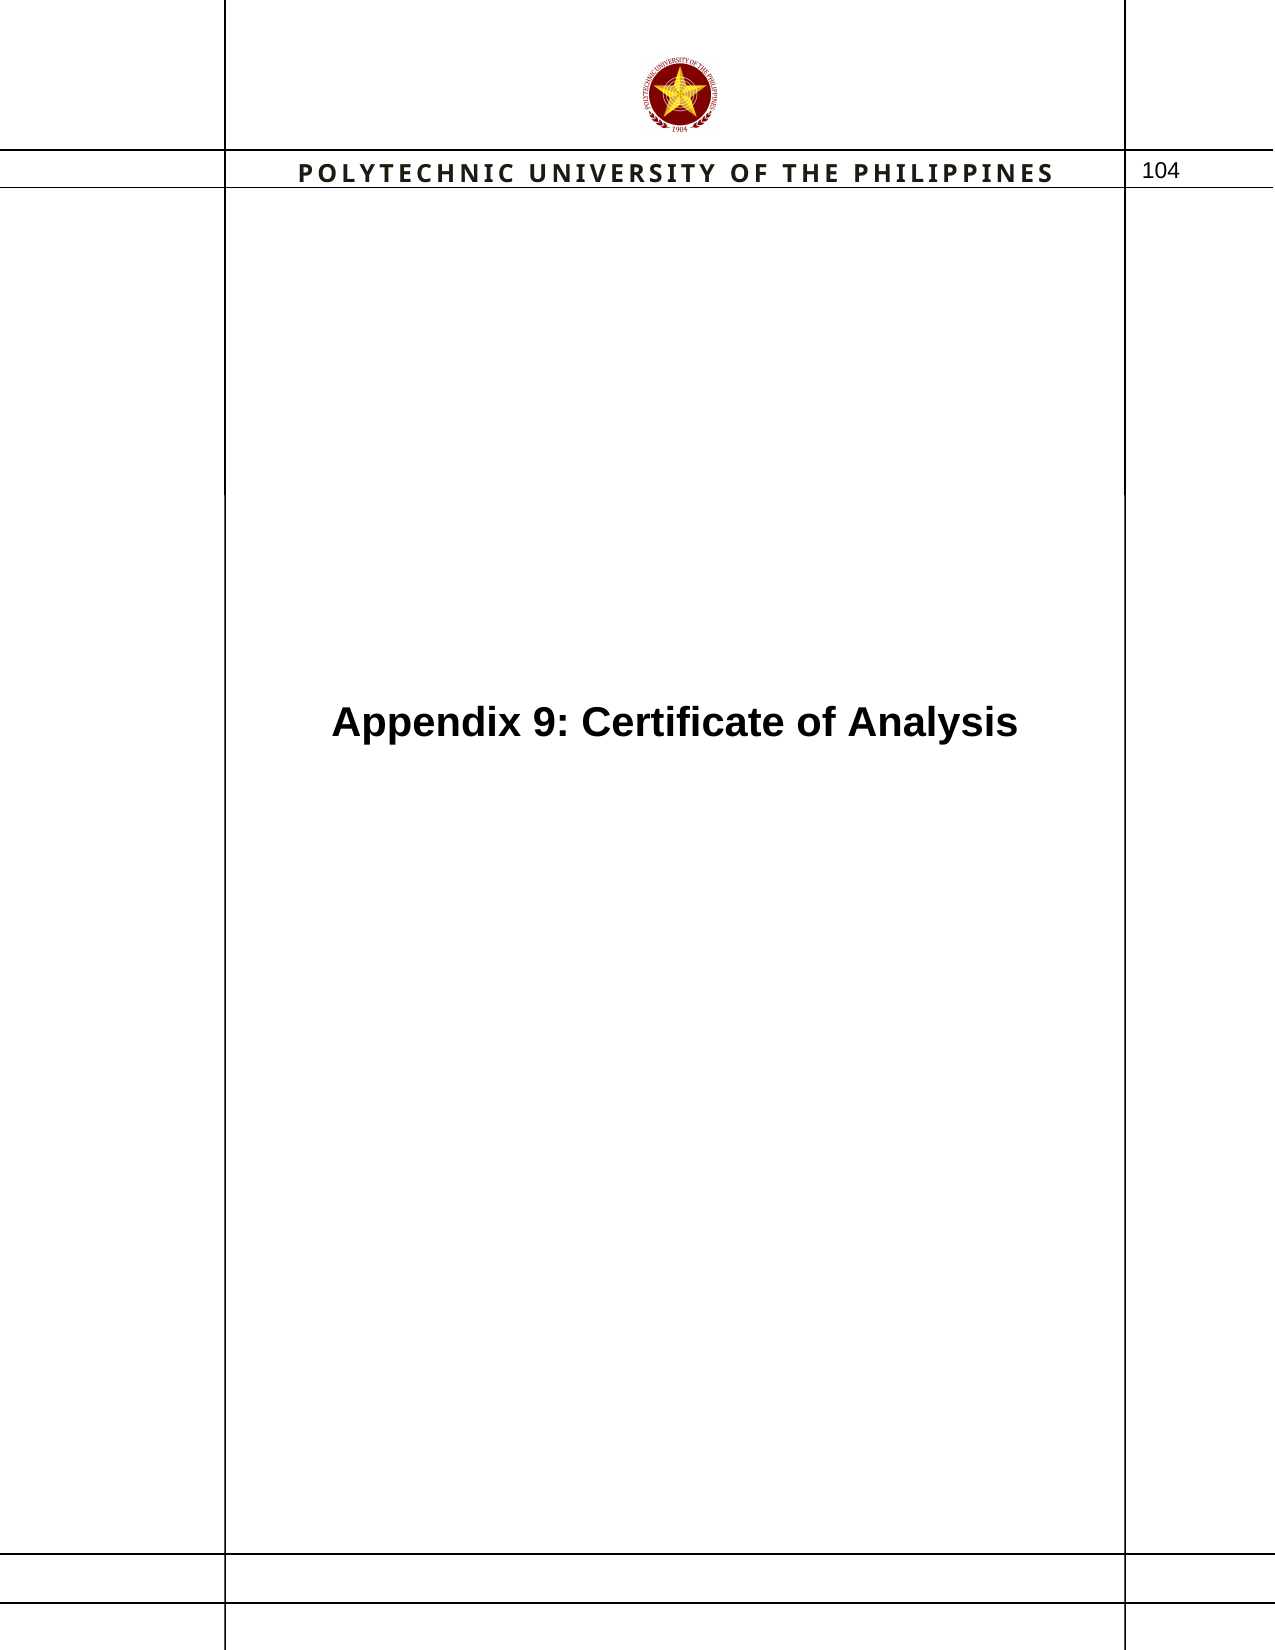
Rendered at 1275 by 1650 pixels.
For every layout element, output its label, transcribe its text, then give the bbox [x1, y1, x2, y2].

text Appendix 9: Certificate of Analysis [225, 698, 1125, 746]
picture [642, 57, 718, 133]
